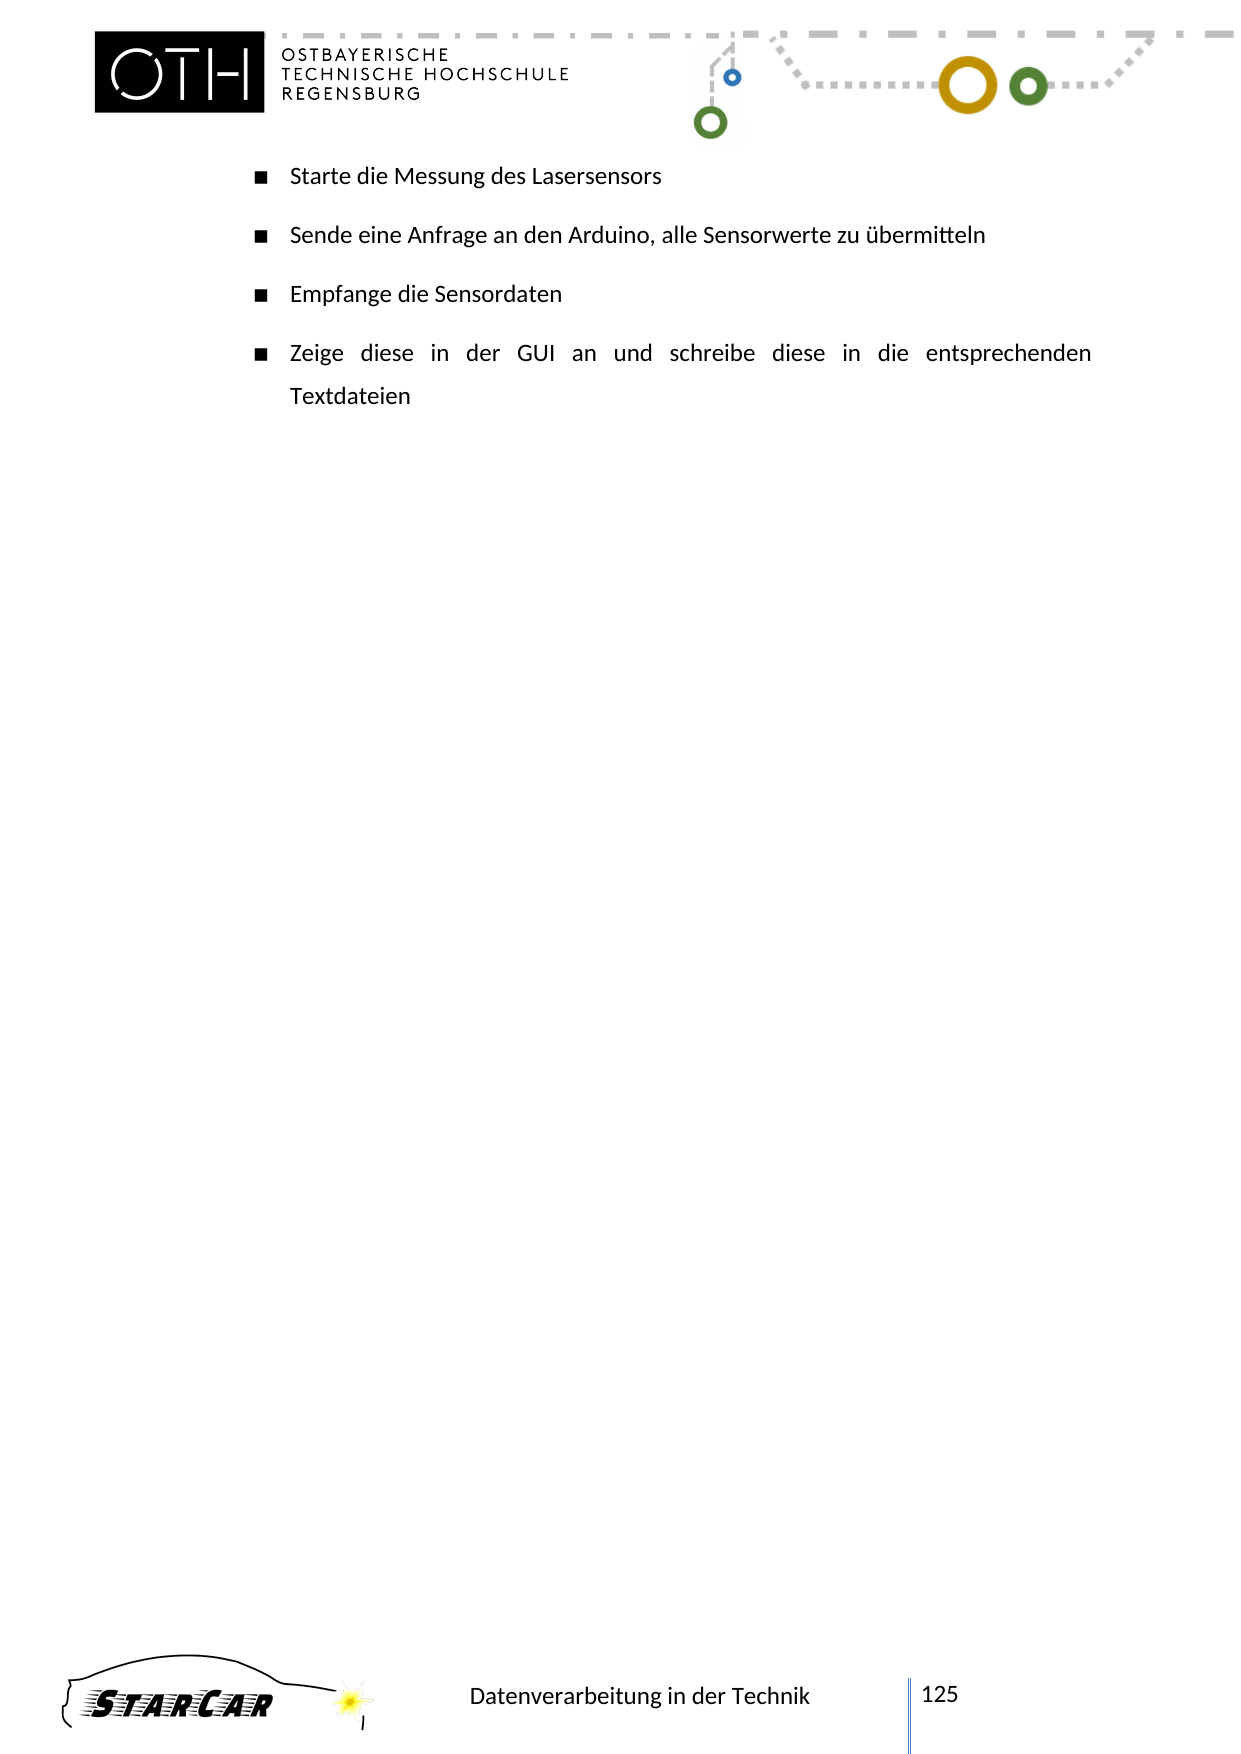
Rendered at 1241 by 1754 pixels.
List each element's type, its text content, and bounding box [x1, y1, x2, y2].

list Zeige diese in der GUI an und schreibe diese in die entsprechenden Textdateien [252, 324, 1092, 411]
picture [54, 1651, 380, 1730]
list Starte die Messung des Lasersensors [252, 148, 1092, 199]
picture [94, 15, 1237, 145]
list Sende eine Anfrage an den Arduino, alle Sensorwerte zu übermitteln [252, 207, 1092, 258]
list Empfange die Sensordaten [252, 265, 1092, 317]
